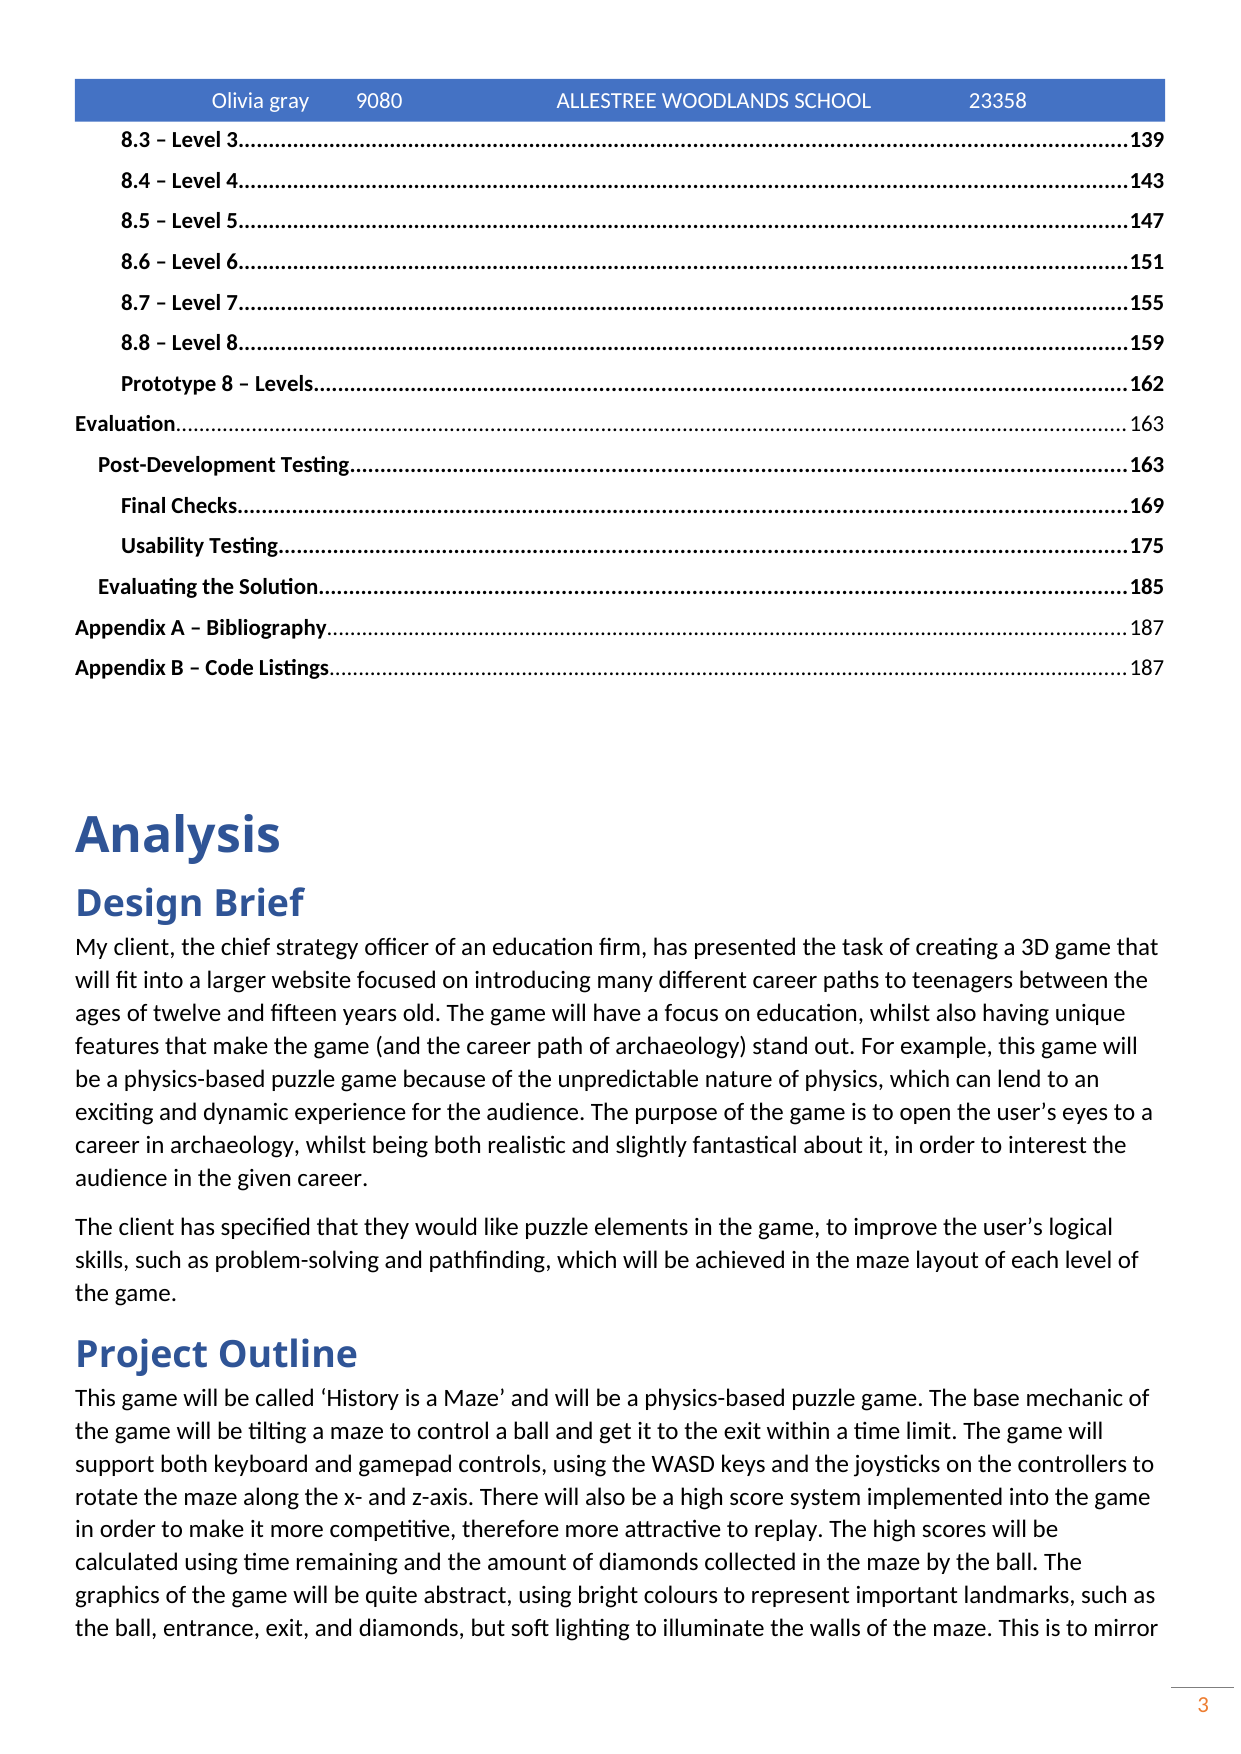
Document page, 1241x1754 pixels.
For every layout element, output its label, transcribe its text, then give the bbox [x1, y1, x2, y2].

subtitle Design Brief [75, 876, 1165, 927]
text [75, 1382, 1165, 1643]
text The client has specified that they would like puzzle elements in the game, to improve the user’s logical skills, such as problem-solving and pathfinding, which will be achieved in the maze layout of each level of the game. [75, 1211, 1165, 1308]
text My client, the chief strategy officer of an education firm, has presented the task of creating a 3D game that will fit into a larger website focused on introducing many different career paths to teenagers between the ages of twelve and fifteen years old. The game will have a focus on education, whilst also having unique features that make the game (and the career path of archaeology) stand out. For example, this game will be a physics-based puzzle game because of the unpredictable nature of physics, which can lend to an exciting and dynamic experience for the audience. The purpose of the game is to open the user’s eyes to a career in archaeology, whilst being both realistic and slightly fantastical about it, in order to interest the audience in the given career. [75, 931, 1165, 1192]
subtitle Project Outline [75, 1327, 1165, 1378]
subtitle Analysis [75, 799, 1165, 867]
